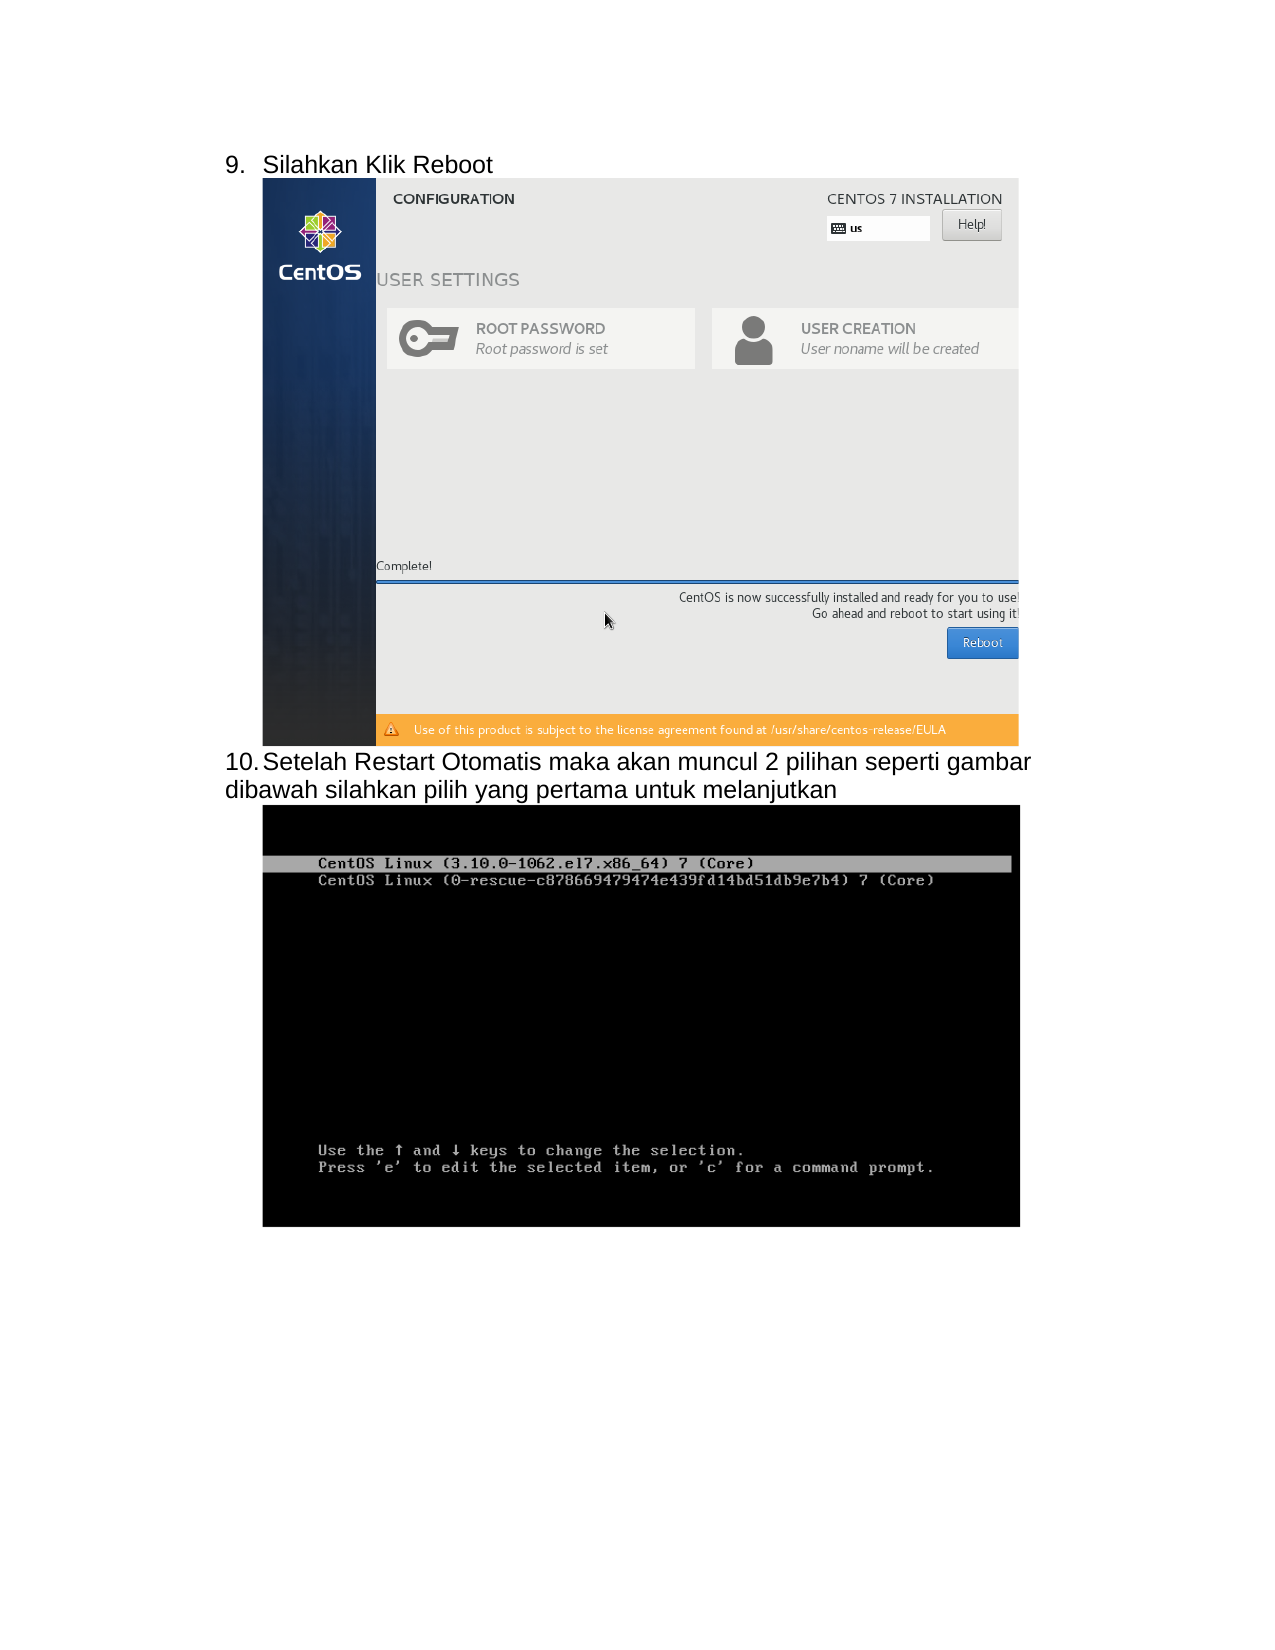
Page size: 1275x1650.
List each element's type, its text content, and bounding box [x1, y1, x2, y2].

picture [262, 178, 1019, 747]
list Silahkan Klik Reboot [225, 150, 1125, 179]
picture [262, 804, 1021, 1228]
list Setelah Restart Otomatis maka akan muncul 2 pilihan seperti gambar dibawah silahkan pilih yang pertama untuk melanjutkan [225, 747, 1125, 804]
